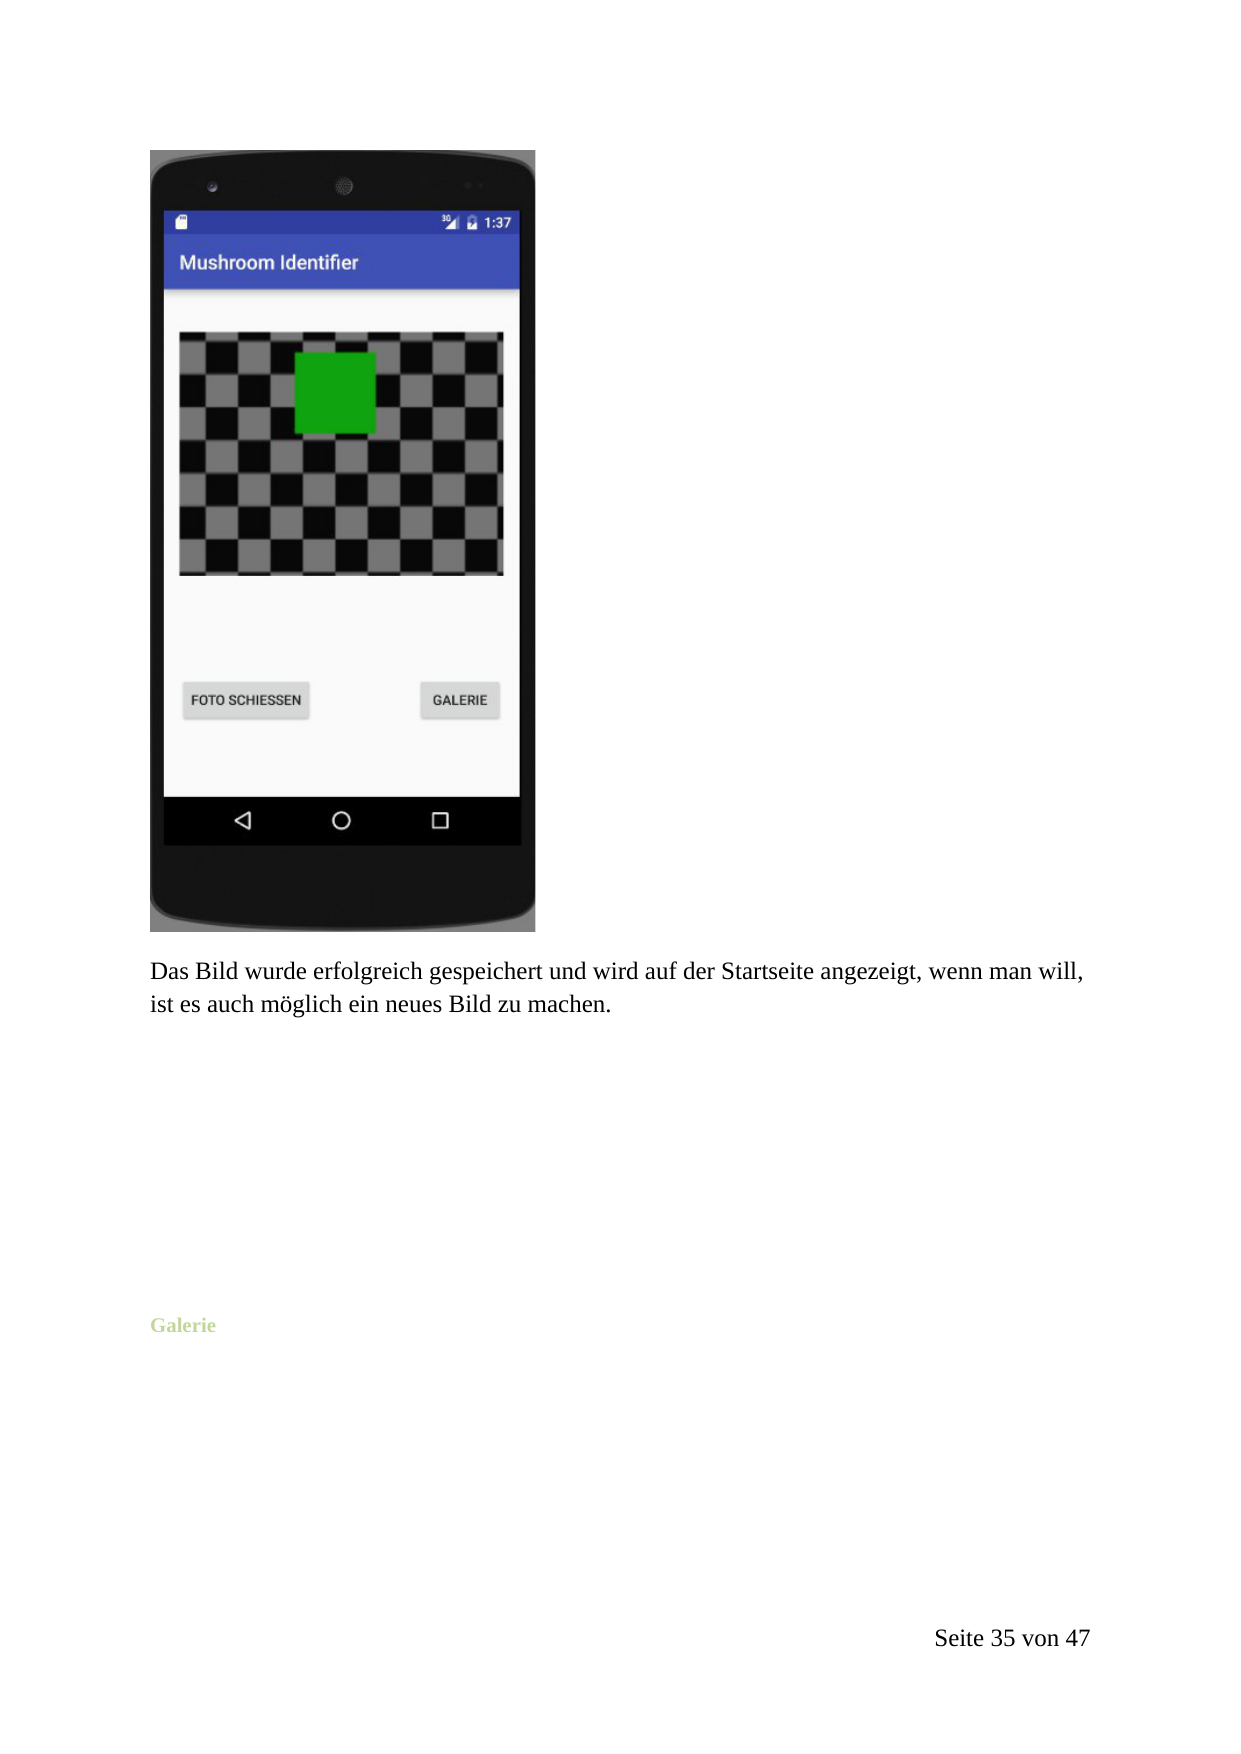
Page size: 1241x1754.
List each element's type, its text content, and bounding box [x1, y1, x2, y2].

text Galerie [150, 1312, 1090, 1337]
picture [150, 150, 536, 932]
text Das Bild wurde erfolgreich gespeichert und wird auf der Startseite angezeigt, wenn man will, ist es auch möglich ein neues Bild zu machen. [150, 956, 1090, 1018]
